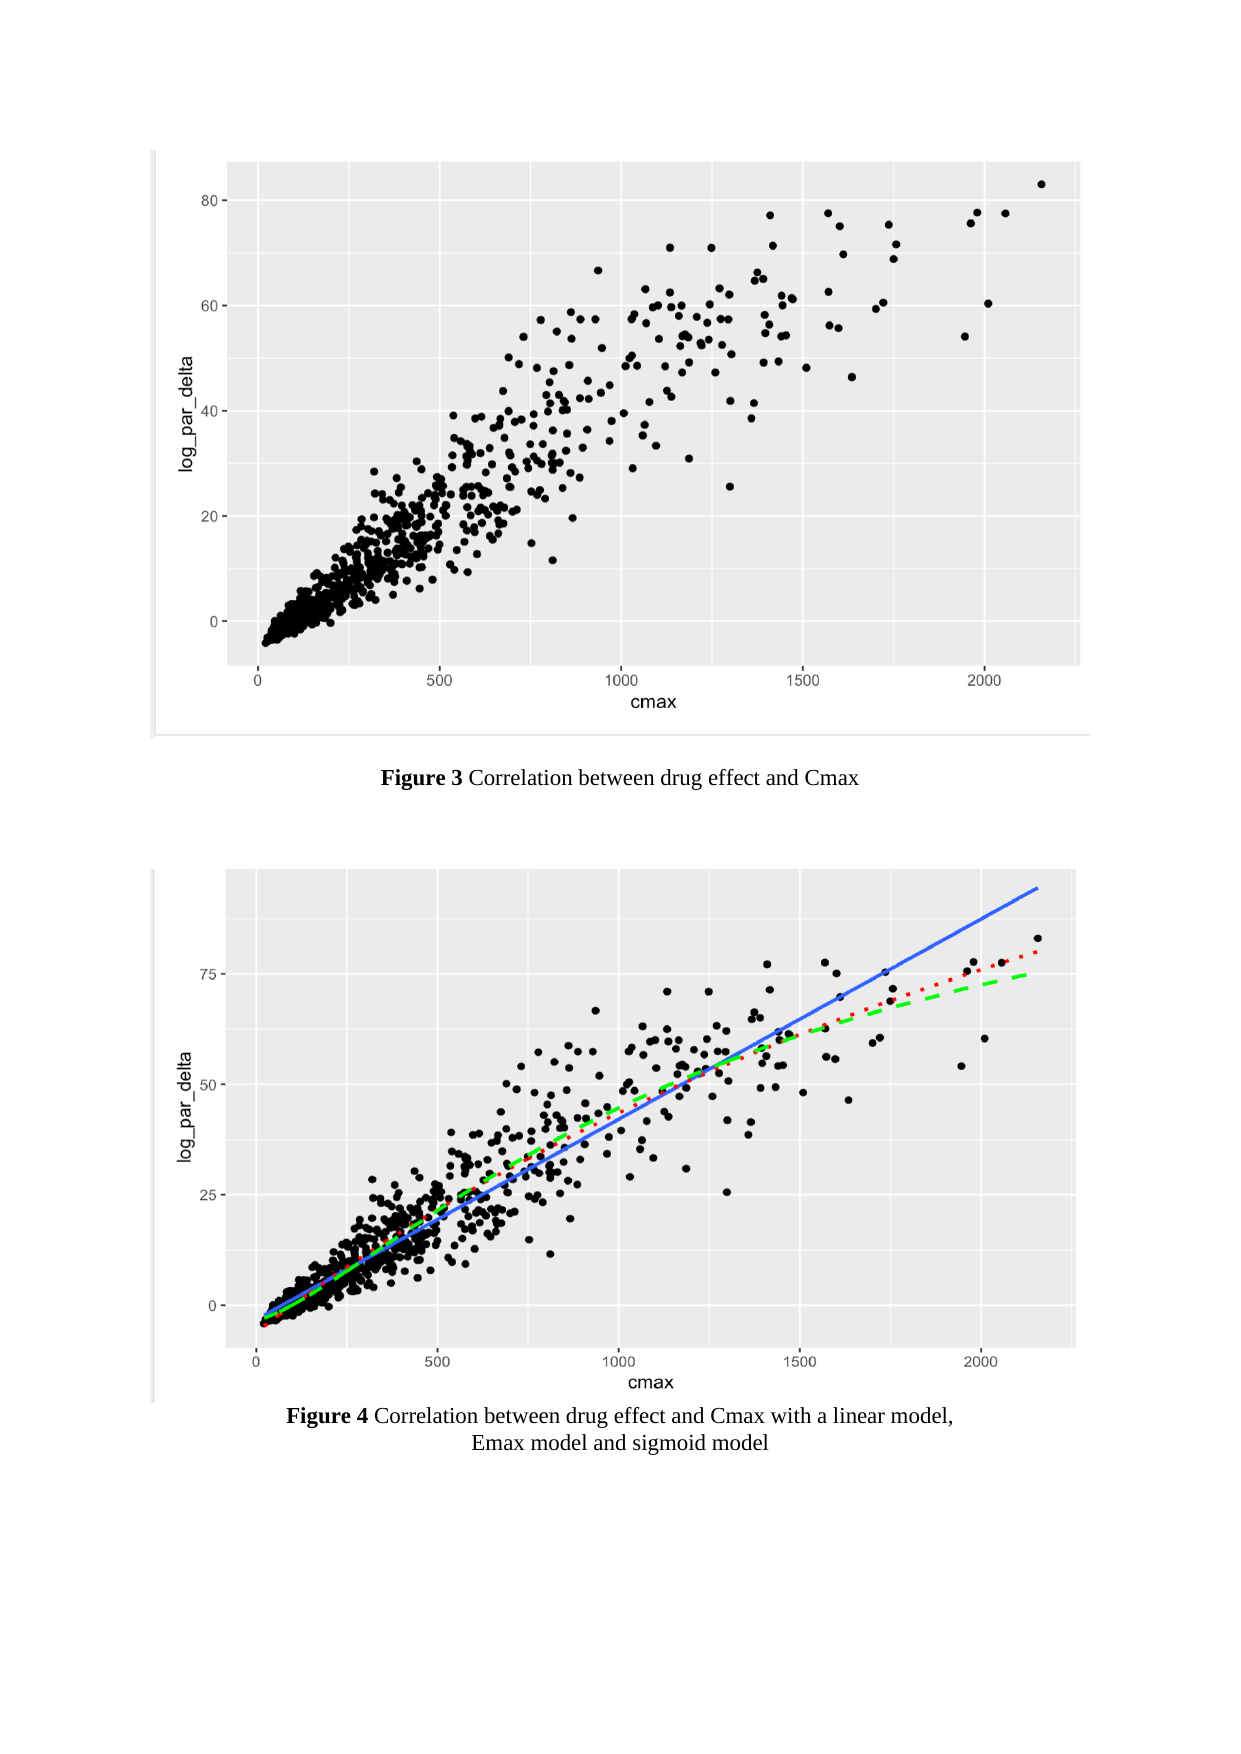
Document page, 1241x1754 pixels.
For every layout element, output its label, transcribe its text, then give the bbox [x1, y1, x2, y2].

text Emax model and sigmoid model [150, 1429, 1090, 1455]
text Figure 4 Correlation between drug effect and Cmax with a linear model, [150, 1403, 1090, 1429]
picture [150, 150, 1091, 738]
text Figure 3 Correlation between drug effect and Cmax [150, 764, 1090, 791]
picture [150, 869, 1091, 1403]
